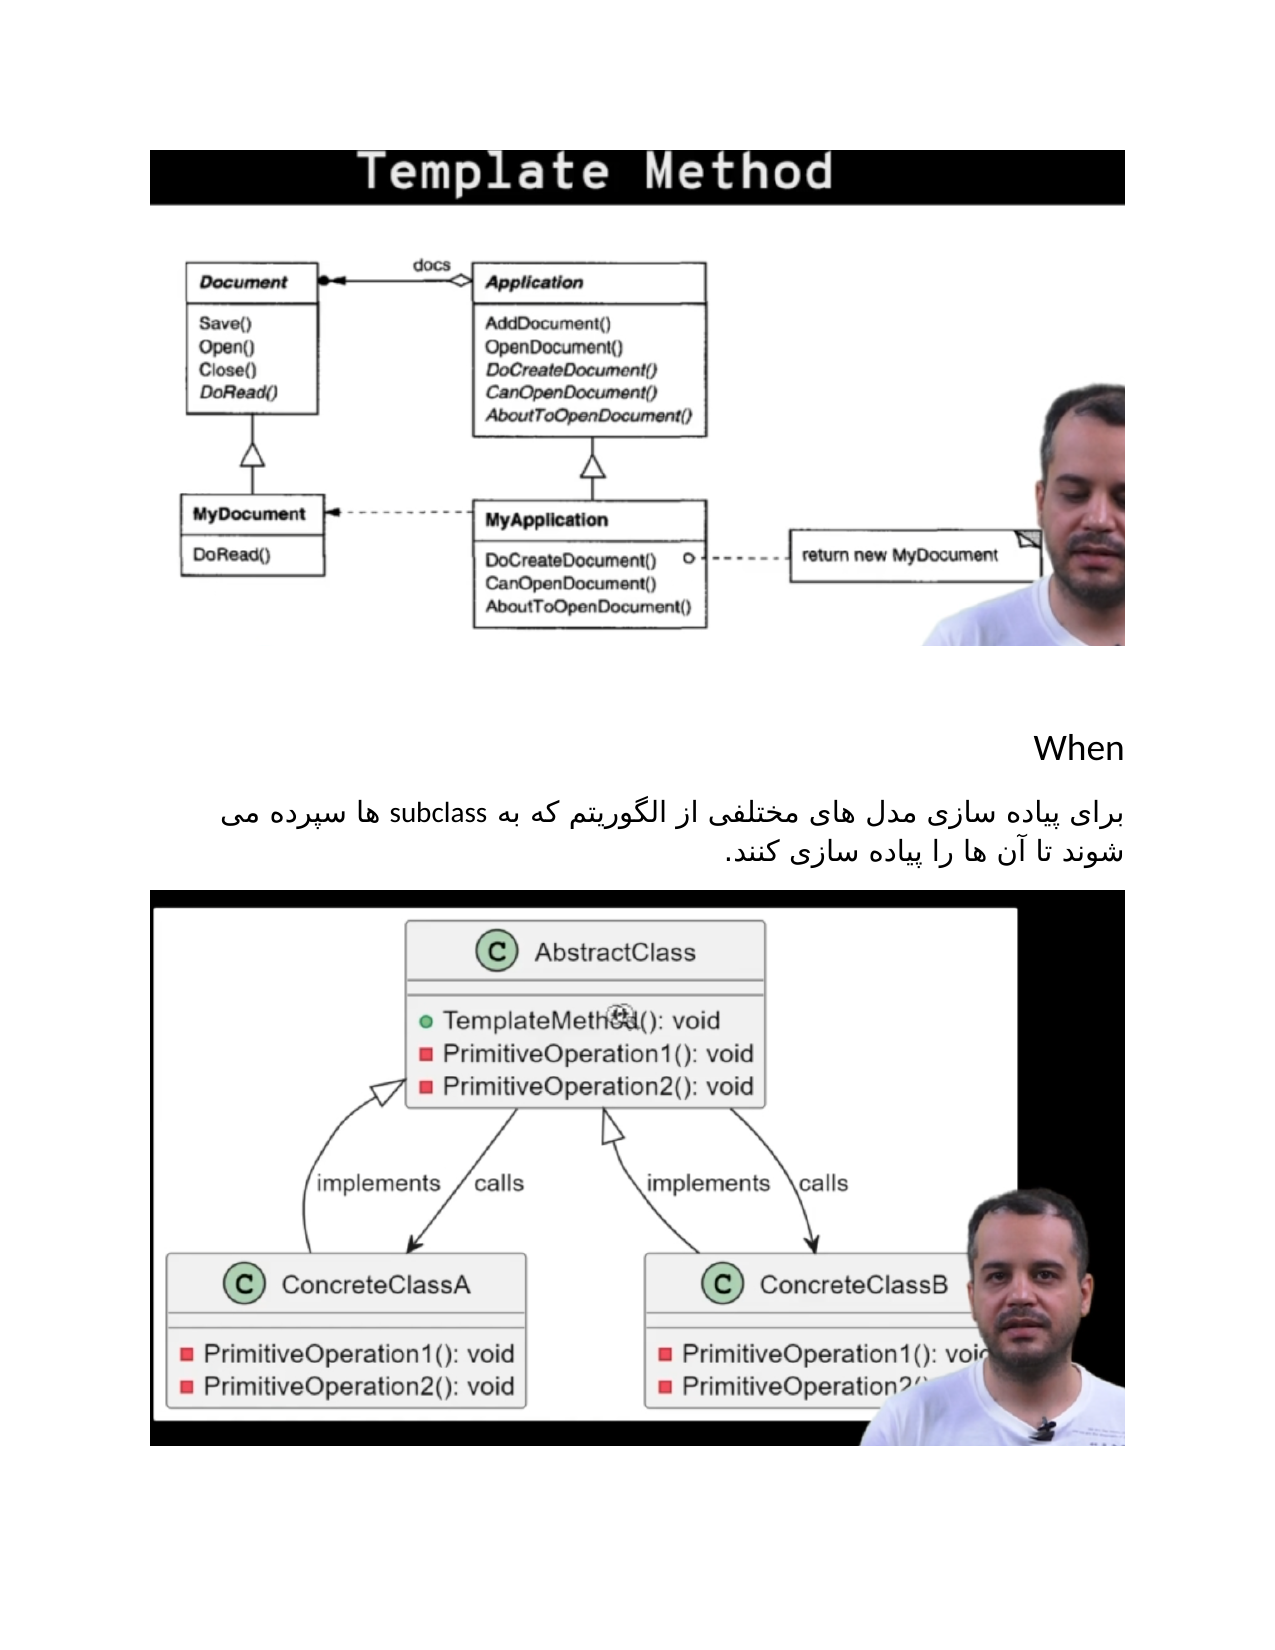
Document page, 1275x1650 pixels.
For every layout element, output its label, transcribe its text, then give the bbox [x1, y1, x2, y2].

text When [150, 724, 1125, 770]
picture [150, 890, 1125, 1446]
text برای پیاده سازی مدل های مختلفی از الگوریتم که به subclass ها سپرده می شوند تا آن ها را پیاده سازی کنند. [150, 794, 1125, 868]
picture [150, 150, 1125, 646]
